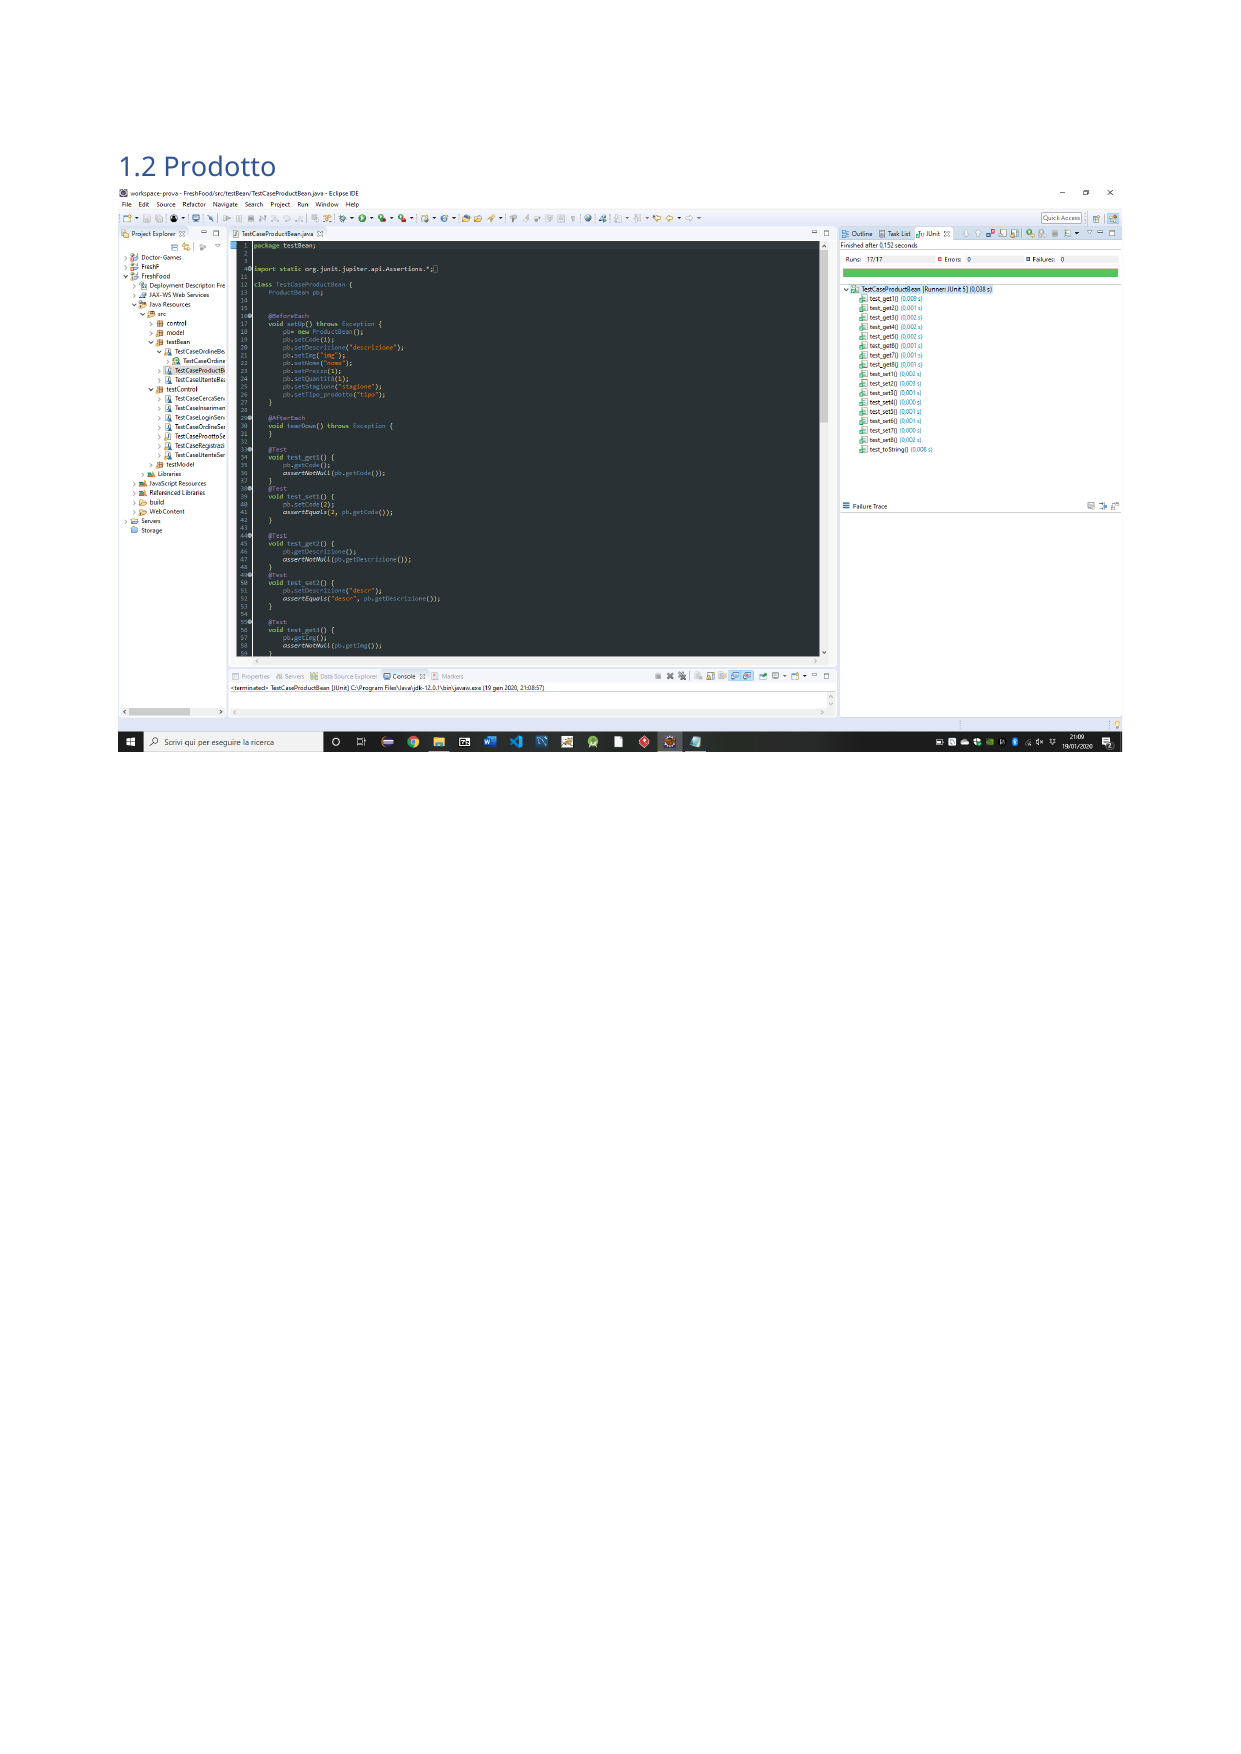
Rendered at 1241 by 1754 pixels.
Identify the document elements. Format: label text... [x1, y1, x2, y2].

picture [118, 187, 1123, 752]
subtitle 1.2 Prodotto [118, 148, 1122, 184]
